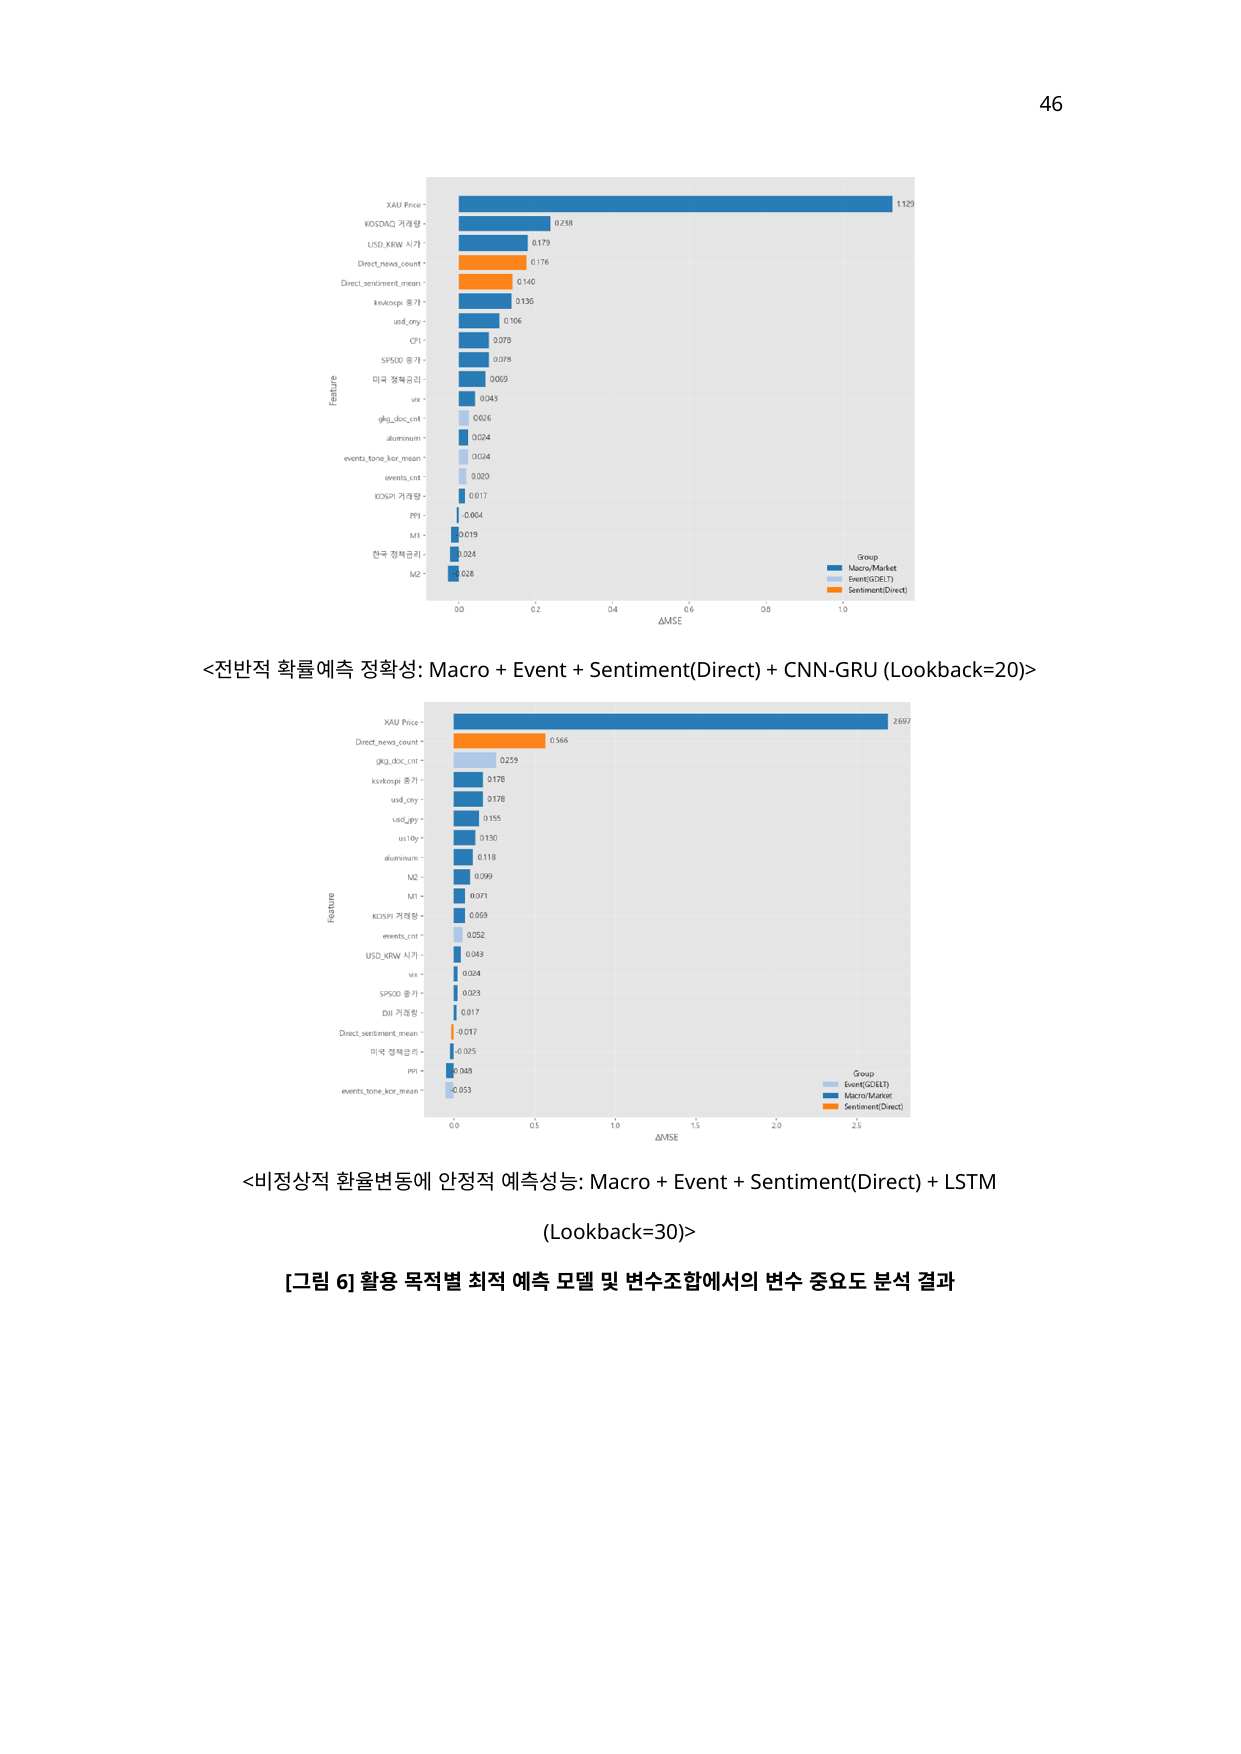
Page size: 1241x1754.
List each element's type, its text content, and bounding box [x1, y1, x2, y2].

table_cell <전반적 확률예측 정확성: Macro + Event + Sentiment(Direct) + CNN-GRU (Lookback=20)> [177, 177, 1062, 703]
table_cell <비정상적 환율변동에 안정적 예측성능: Macro + Event + Sentiment(Direct) + LSTM (Lookback=30)> [177, 703, 1062, 1265]
picture [324, 702, 915, 1143]
text [그림 6] 활용 목적별 최적 예측 모델 및 변수조합에서의 변수 중요도 분석 결과 [177, 1265, 1063, 1296]
picture [324, 177, 915, 630]
